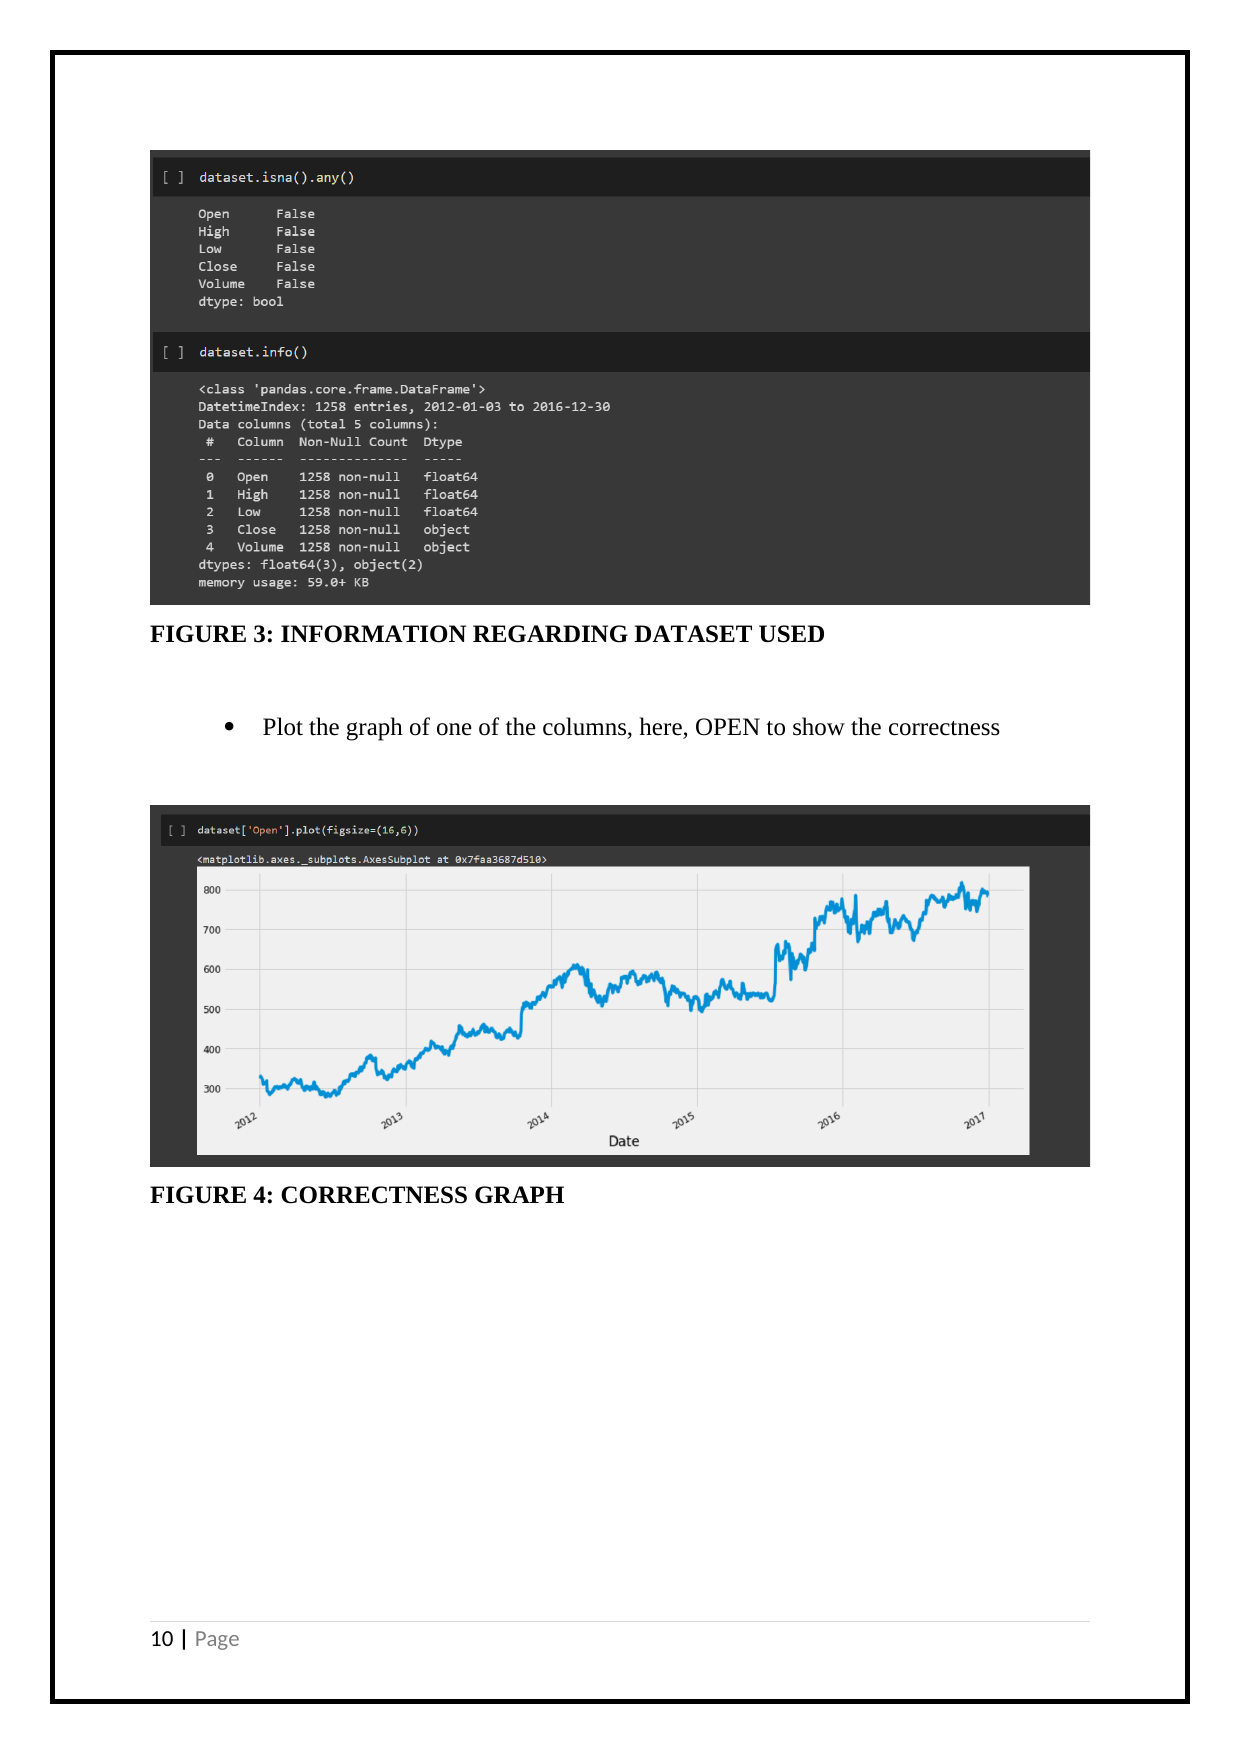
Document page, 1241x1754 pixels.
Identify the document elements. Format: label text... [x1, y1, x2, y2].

picture [150, 150, 1091, 605]
subtitle FIGURE 3: INFORMATION REGARDING DATASET USED [150, 605, 1090, 647]
subtitle FIGURE 4: CORRECTNESS GRAPH [150, 1167, 1090, 1209]
picture [150, 805, 1091, 1167]
subtitle Plot the graph of one of the columns, here, OPEN to show the correctness [225, 712, 1090, 741]
